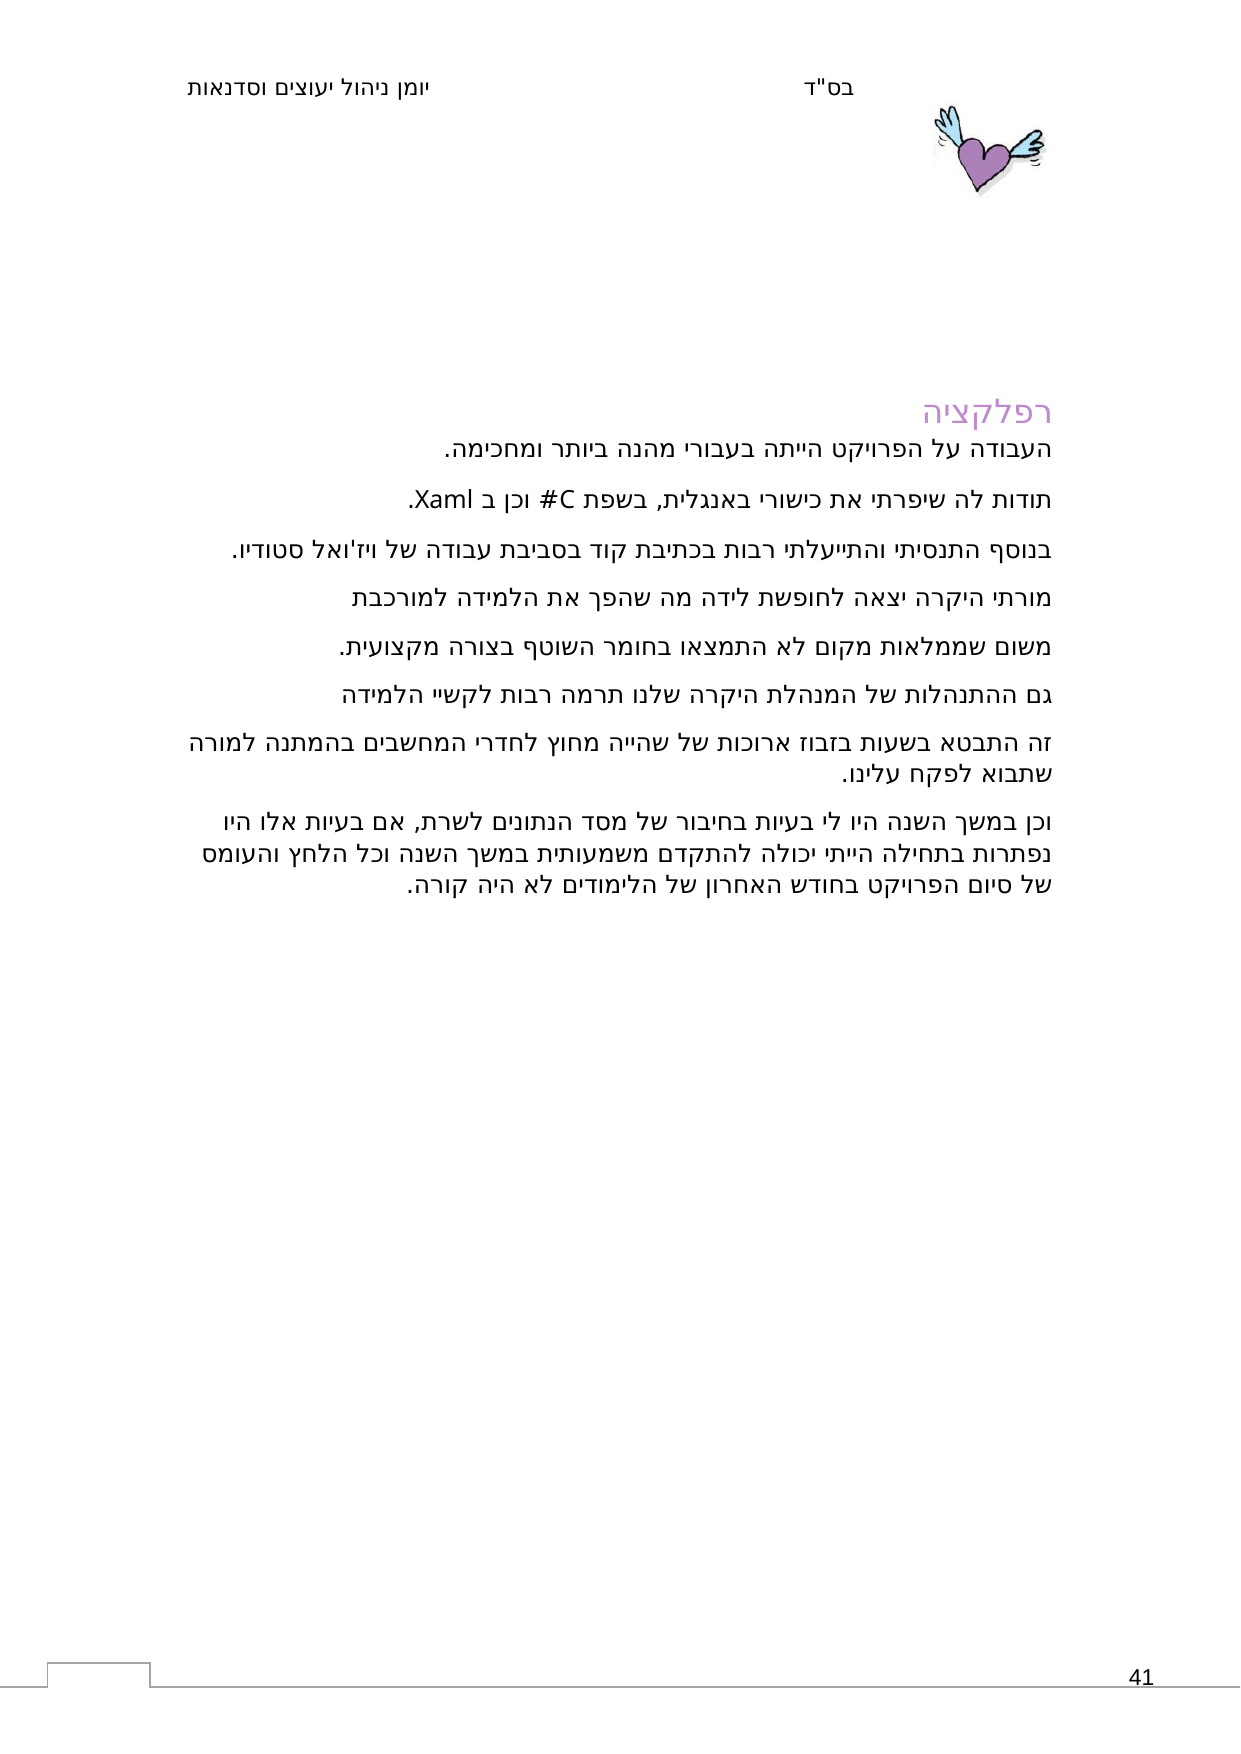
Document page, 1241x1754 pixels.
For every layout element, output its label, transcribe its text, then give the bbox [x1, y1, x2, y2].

text בנוסף התנסיתי והתייעלתי רבות בכתיבת קוד בסביבת עבודה של ויז'ואל סטודיו. [187, 536, 1053, 565]
text גם ההתנהלות של המנהלת היקרה שלנו תרמה רבות לקשיי הלמידה [187, 680, 1053, 709]
subtitle רפלקציה [187, 392, 1053, 431]
picture [933, 100, 1053, 199]
text תודות לה שיפרתי את כישורי באנגלית, בשפת C# וכן ב Xaml. [187, 482, 1053, 516]
text העבודה על הפרויקט הייתה בעבורי מהנה ביותר ומחכימה. [187, 434, 1053, 463]
text מורתי היקרה יצאה לחופשת לידה מה שהפך את הלמידה למורכבת [187, 584, 1053, 613]
text וכן במשך השנה היו לי בעיות בחיבור של מסד הנתונים לשרת, אם בעיות אלו היו נפתרות בתחילה הייתי יכולה להתקדם משמעותית במשך השנה וכל הלחץ והעומס של סיום הפרויקט בחודש האחרון של הלימודים לא היה קורה. [187, 808, 1053, 900]
text זה התבטא בשעות בזבוז ארוכות של שהייה מחוץ לחדרי המחשבים בהמתנה למורה שתבוא לפקח עלינו. [187, 728, 1053, 789]
text משום שממלאות מקום לא התמצאו בחומר השוטף בצורה מקצועית. [187, 632, 1053, 661]
